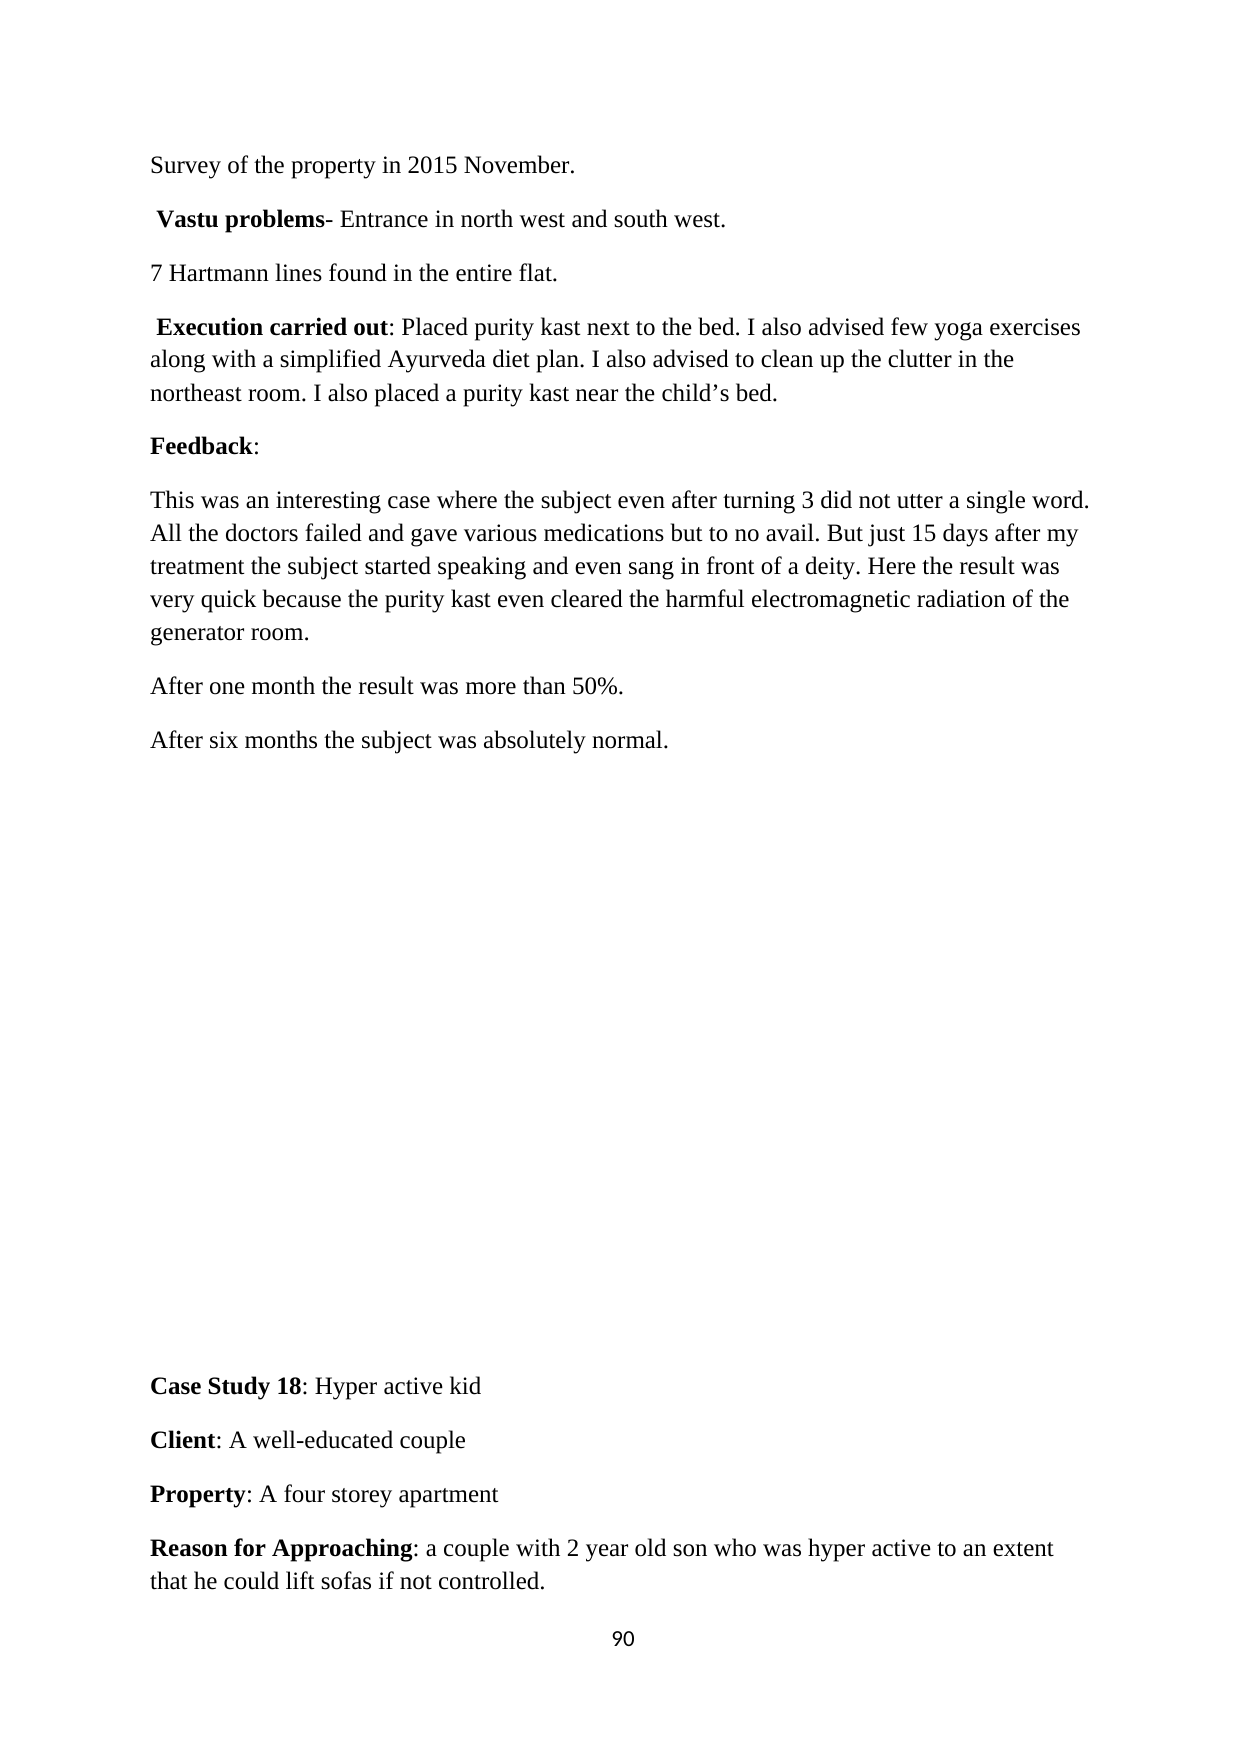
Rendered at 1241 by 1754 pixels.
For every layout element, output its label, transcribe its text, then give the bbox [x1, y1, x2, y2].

text Property: A four storey apartment [150, 1479, 1090, 1508]
text After one month the result was more than 50%. [150, 671, 1090, 700]
text Feedback: [150, 431, 1090, 460]
text Reason for Approaching: a couple with 2 year old son who was hyper active to an extent that he could lift sofas if not controlled. [150, 1533, 1090, 1595]
text After six months the subject was absolutely normal. [150, 725, 1090, 754]
text Client: A well-educated couple [150, 1425, 1090, 1454]
text This was an interesting case where the subject even after turning 3 did not utter a single word. All the doctors failed and gave various medications but to no avail. But just 15 days after my treatment the subject started speaking and even sang in front of a deity. Here the result was very quick because the purity kast even cleared the harmful electromagnetic radiation of the generator room. [150, 485, 1090, 646]
text Execution carried out: Placed purity kast next to the bed. I also advised few yoga exercises along with a simplified Ayurveda diet plan. I also advised to clean up the clutter in the northeast room. I also placed a purity kast near the child’s bed. [150, 312, 1090, 406]
text Survey of the property in 2015 November. [150, 150, 1090, 179]
text 7 Hartmann lines found in the entire flat. [150, 258, 1090, 286]
text Case Study 18: Hyper active kid [150, 1371, 1090, 1400]
text Vastu problems- Entrance in north west and south west. [150, 204, 1090, 233]
